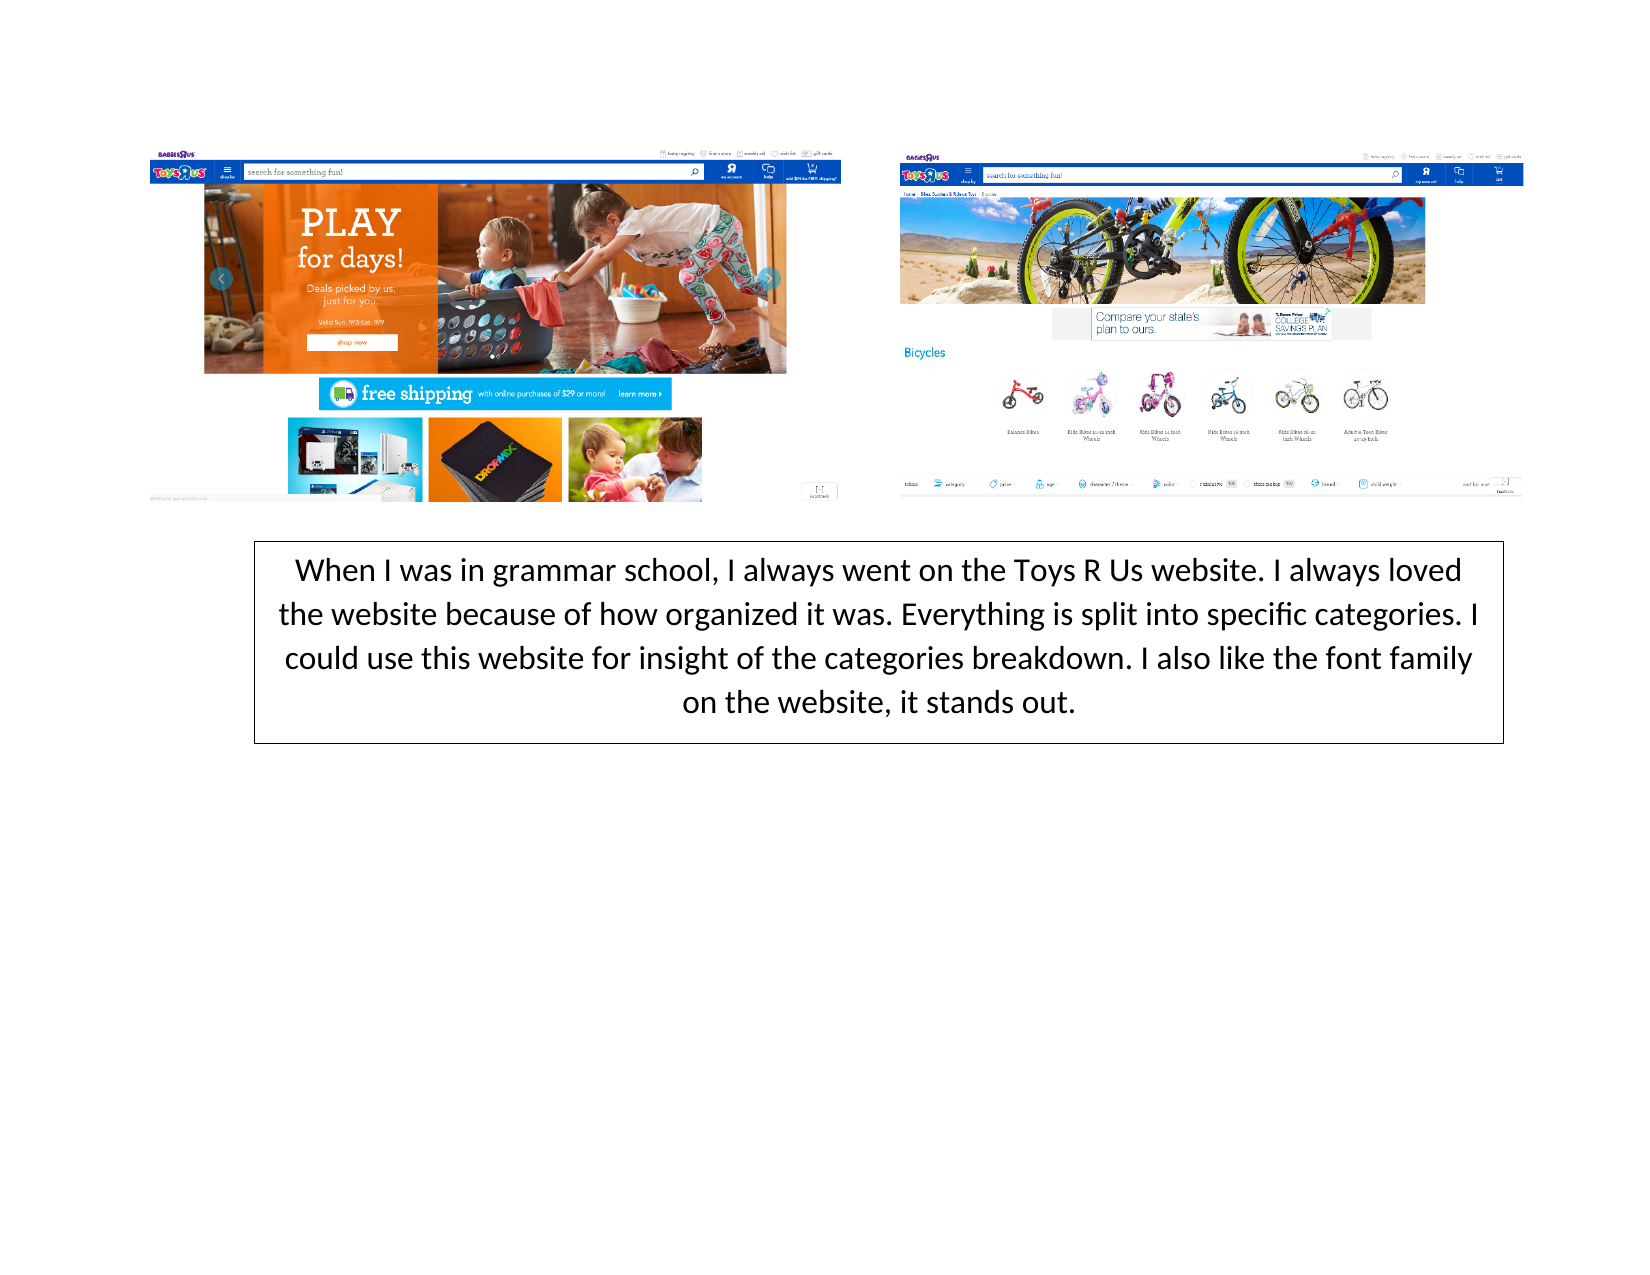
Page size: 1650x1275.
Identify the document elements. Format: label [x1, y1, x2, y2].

picture [150, 150, 841, 502]
picture [900, 151, 1524, 497]
